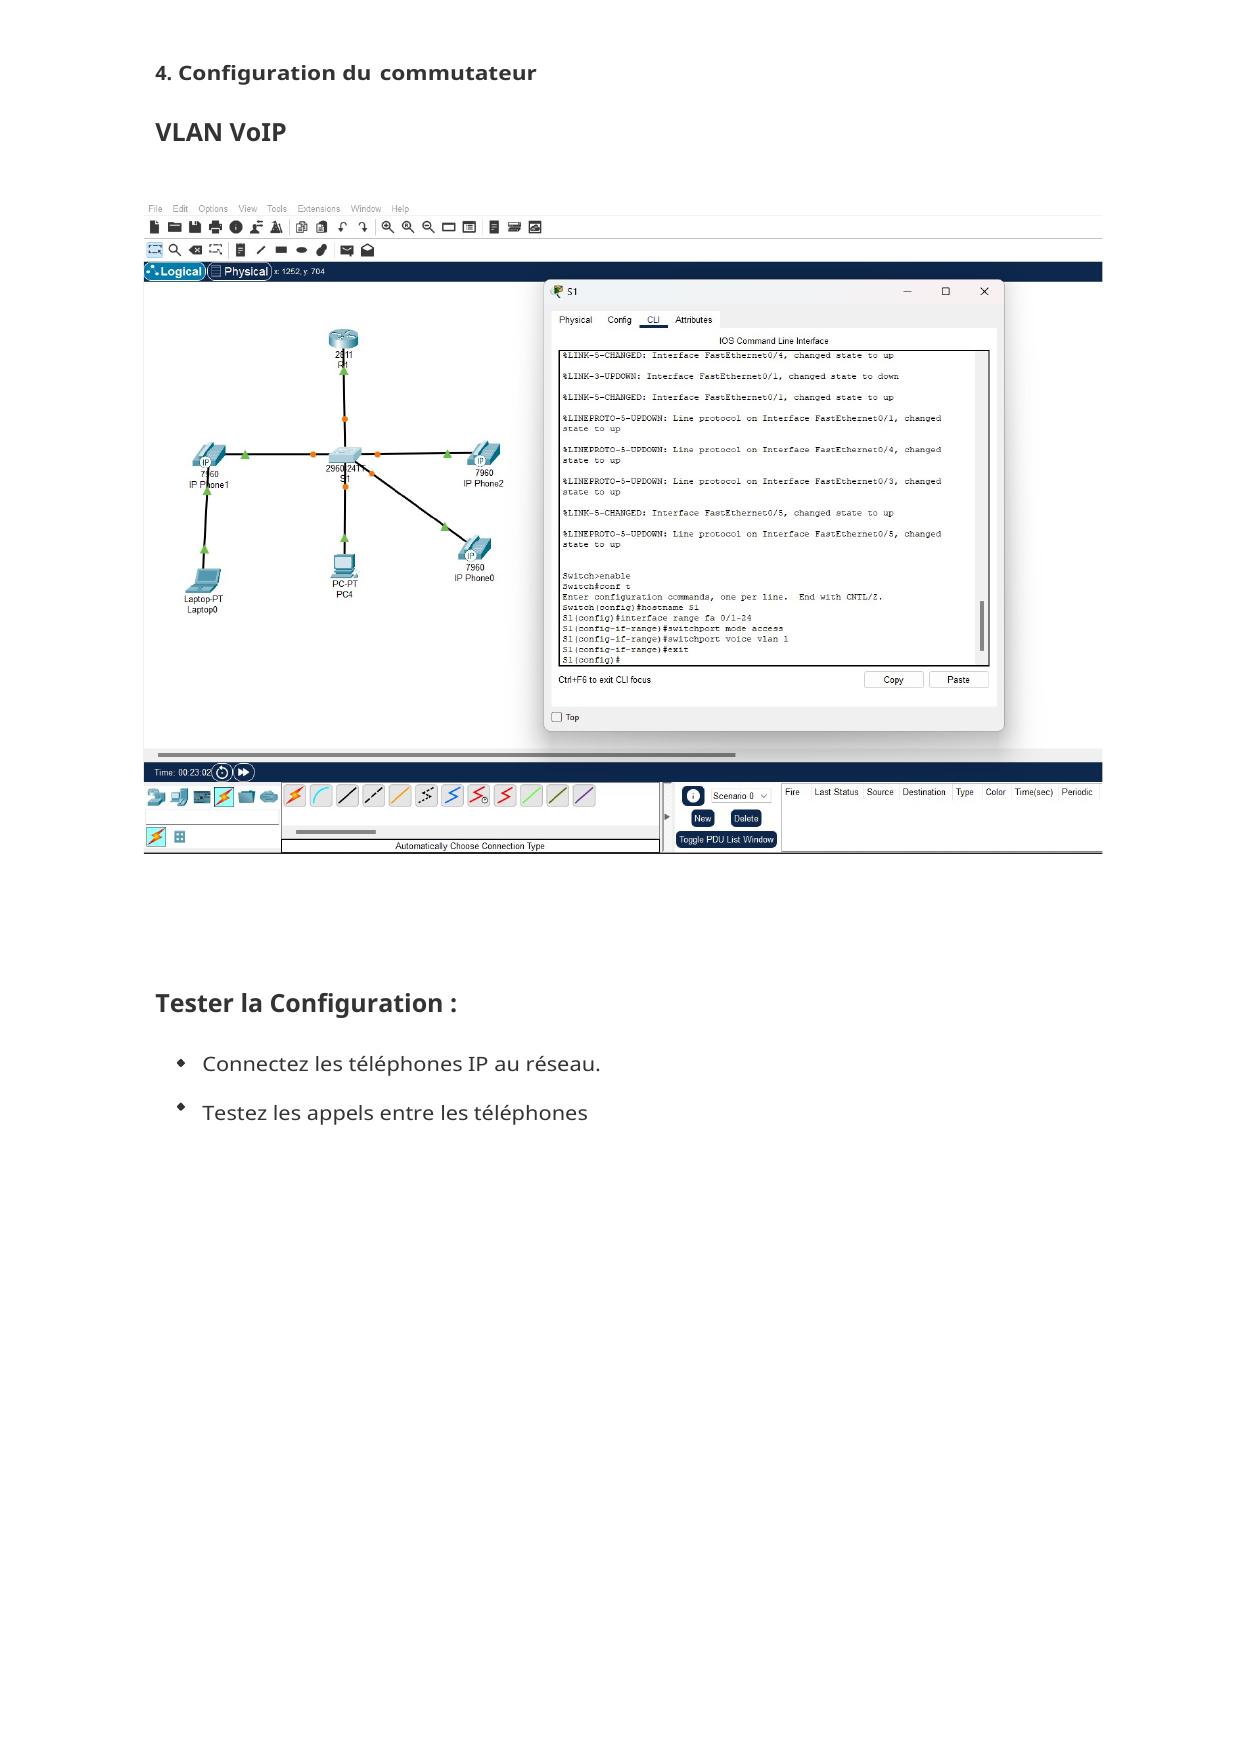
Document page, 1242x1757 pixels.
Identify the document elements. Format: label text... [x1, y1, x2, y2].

picture [143, 205, 1103, 854]
subtitle VLAN VoIP [155, 114, 1167, 148]
text Connectez les téléphones IP au réseau. Testez les appels entre les téléphones [202, 1050, 633, 1126]
list Configuration du commutateur [155, 59, 1167, 86]
text Tester la Configuration : [155, 986, 1167, 1020]
